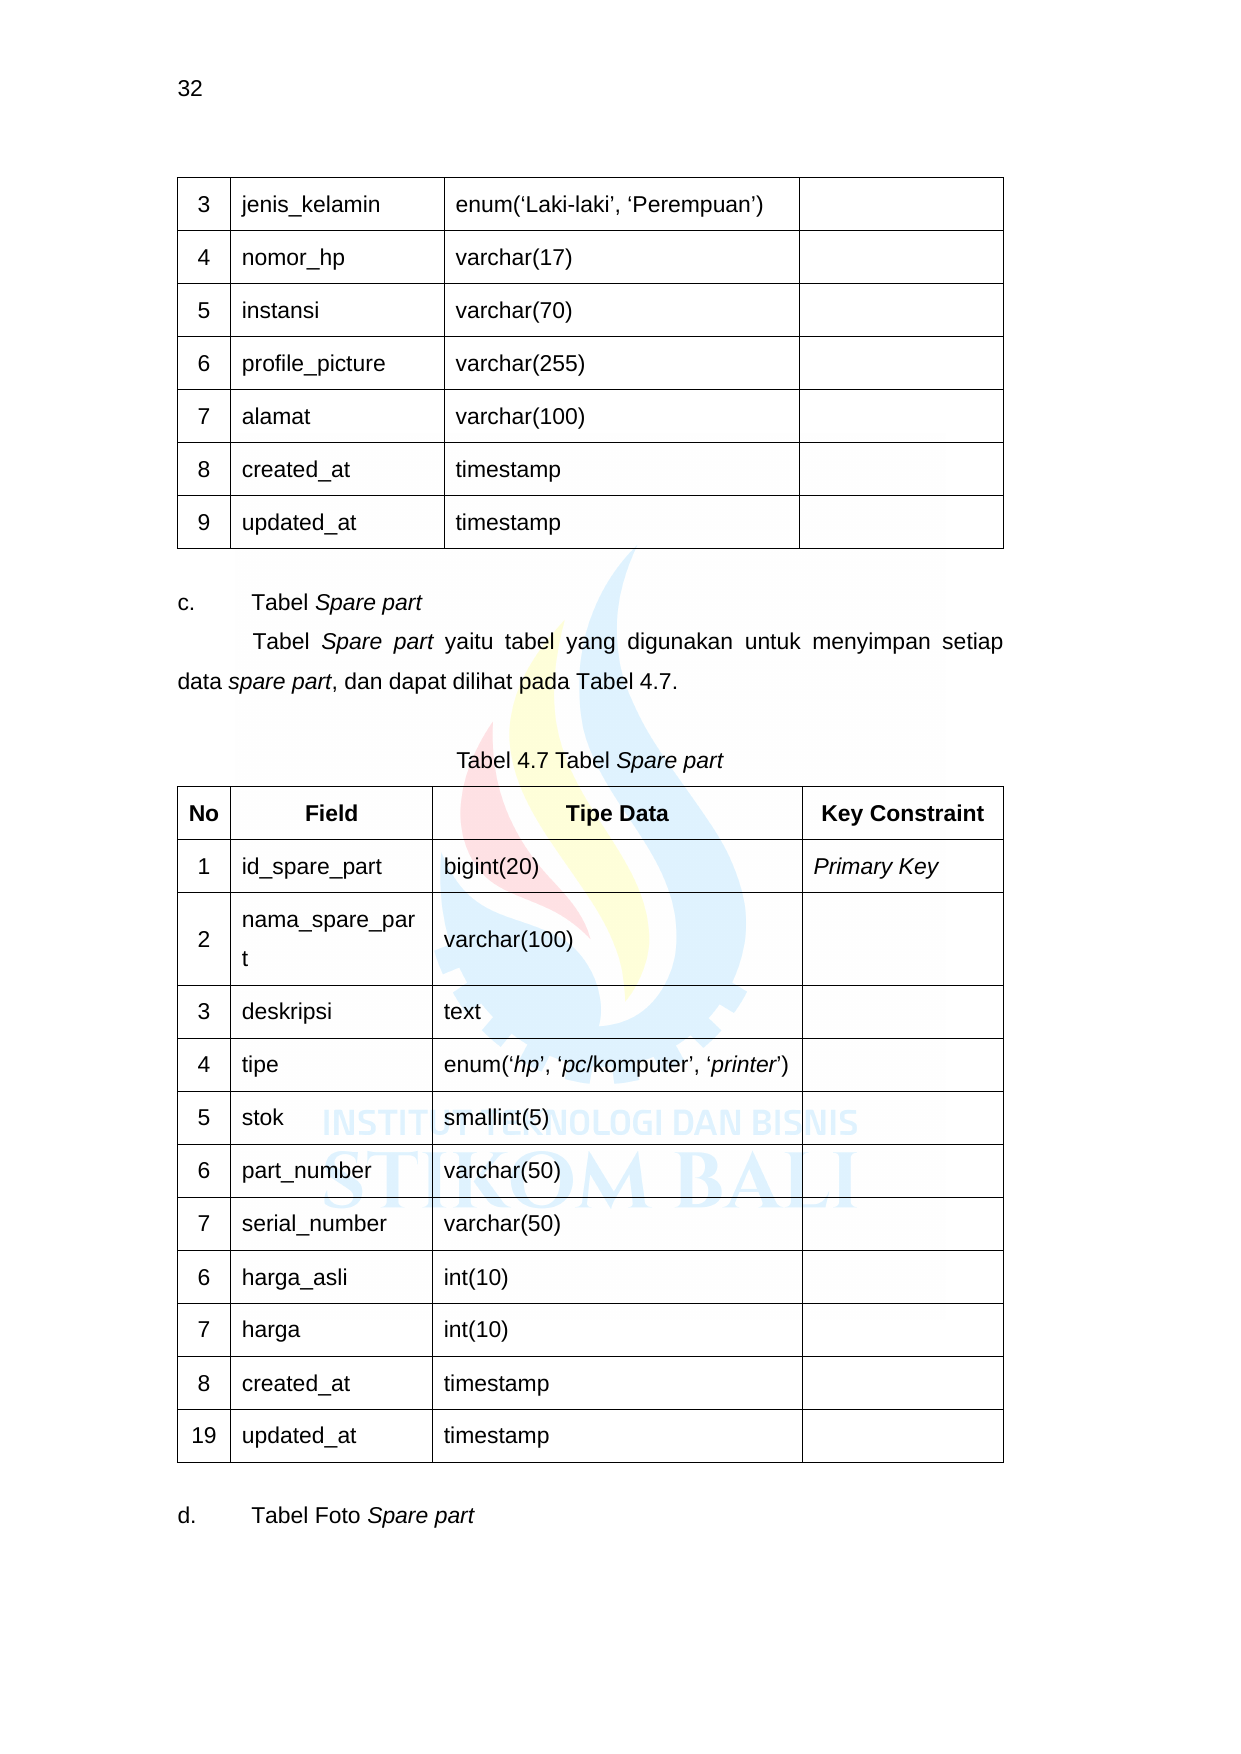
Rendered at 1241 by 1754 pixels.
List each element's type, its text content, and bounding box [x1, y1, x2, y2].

table_cell [800, 284, 1003, 336]
table_cell 3 [178, 178, 230, 230]
table_cell [803, 986, 1003, 1038]
table_cell profile_picture [231, 337, 444, 389]
table_cell [803, 1251, 1003, 1303]
table_cell harga_asli [231, 1251, 432, 1303]
table_cell created_at [231, 443, 444, 495]
table_cell [800, 390, 1003, 442]
table_cell varchar(50) [433, 1145, 802, 1197]
table_header Field [231, 787, 432, 839]
table_cell 6 [178, 1145, 230, 1197]
text Tabel 4.7 Tabel Spare part [177, 747, 1004, 773]
table_cell part_number [231, 1145, 432, 1197]
table_cell 6 [178, 337, 230, 389]
table_cell 7 [178, 1304, 230, 1356]
table_cell timestamp [433, 1357, 802, 1409]
table_header No [178, 787, 230, 839]
table_cell 8 [178, 443, 230, 495]
table_cell 2 [178, 893, 230, 985]
table_cell 19 [178, 1410, 230, 1462]
table_cell [800, 337, 1003, 389]
table_cell [800, 496, 1003, 548]
table_cell [803, 1410, 1003, 1462]
table_cell id_spare_part [231, 840, 432, 892]
table_cell varchar(100) [433, 893, 802, 985]
table_cell stok [231, 1092, 432, 1144]
table_cell [800, 443, 1003, 495]
table_header Tipe Data [433, 787, 802, 839]
table_cell nama_spare_part [231, 893, 432, 985]
table_cell harga [231, 1304, 432, 1356]
table_cell enum(‘Laki-laki’, ‘Perempuan’) [445, 178, 799, 230]
table_cell bigint(20) [433, 840, 802, 892]
table_cell 6 [178, 1251, 230, 1303]
table_cell [803, 1304, 1003, 1356]
table_cell 8 [178, 1357, 230, 1409]
table_cell varchar(100) [445, 390, 799, 442]
table_cell timestamp [445, 496, 799, 548]
table_cell 4 [178, 1039, 230, 1091]
table_cell int(10) [433, 1304, 802, 1356]
table_cell 4 [178, 231, 230, 283]
table_cell deskripsi [231, 986, 432, 1038]
list Tabel Spare part yaitu tabel yang digunakan untuk menyimpan setiap data spare part, dan dapat dilihat pada Tabel 4.7. [177, 628, 1004, 694]
table_cell timestamp [445, 443, 799, 495]
table_cell 7 [178, 390, 230, 442]
table_cell [803, 1198, 1003, 1250]
table_cell 9 [178, 496, 230, 548]
table_cell serial_number [231, 1198, 432, 1250]
table_cell 7 [178, 1198, 230, 1250]
table_cell varchar(255) [445, 337, 799, 389]
table_cell nomor_hp [231, 231, 444, 283]
table_cell 1 [178, 840, 230, 892]
table_cell updated_at [231, 496, 444, 548]
table_cell int(10) [433, 1251, 802, 1303]
table_cell varchar(70) [445, 284, 799, 336]
list Tabel Foto Spare part [177, 1502, 1004, 1529]
table_cell [803, 893, 1003, 985]
table_cell Primary Key [803, 840, 1003, 892]
table_cell smallint(5) [433, 1092, 802, 1144]
table_cell text [433, 986, 802, 1038]
table_cell 5 [178, 1092, 230, 1144]
table_cell [800, 178, 1003, 230]
table_cell [803, 1092, 1003, 1144]
table_cell tipe [231, 1039, 432, 1091]
table_cell varchar(17) [445, 231, 799, 283]
table_cell alamat [231, 390, 444, 442]
table_cell [803, 1039, 1003, 1091]
table_cell varchar(50) [433, 1198, 802, 1250]
list Tabel Spare part [177, 589, 1004, 615]
table_cell jenis_kelamin [231, 178, 444, 230]
table_header Key Constraint [803, 787, 1003, 839]
table_cell timestamp [433, 1410, 802, 1462]
table_cell 5 [178, 284, 230, 336]
table_cell updated_at [231, 1410, 432, 1462]
table_cell instansi [231, 284, 444, 336]
table_cell [803, 1357, 1003, 1409]
table_cell 3 [178, 986, 230, 1038]
table_cell created_at [231, 1357, 432, 1409]
table_cell enum(‘hp’, ‘pc/komputer’, ‘printer’) [433, 1039, 802, 1091]
table_cell [800, 231, 1003, 283]
table_cell [803, 1145, 1003, 1197]
